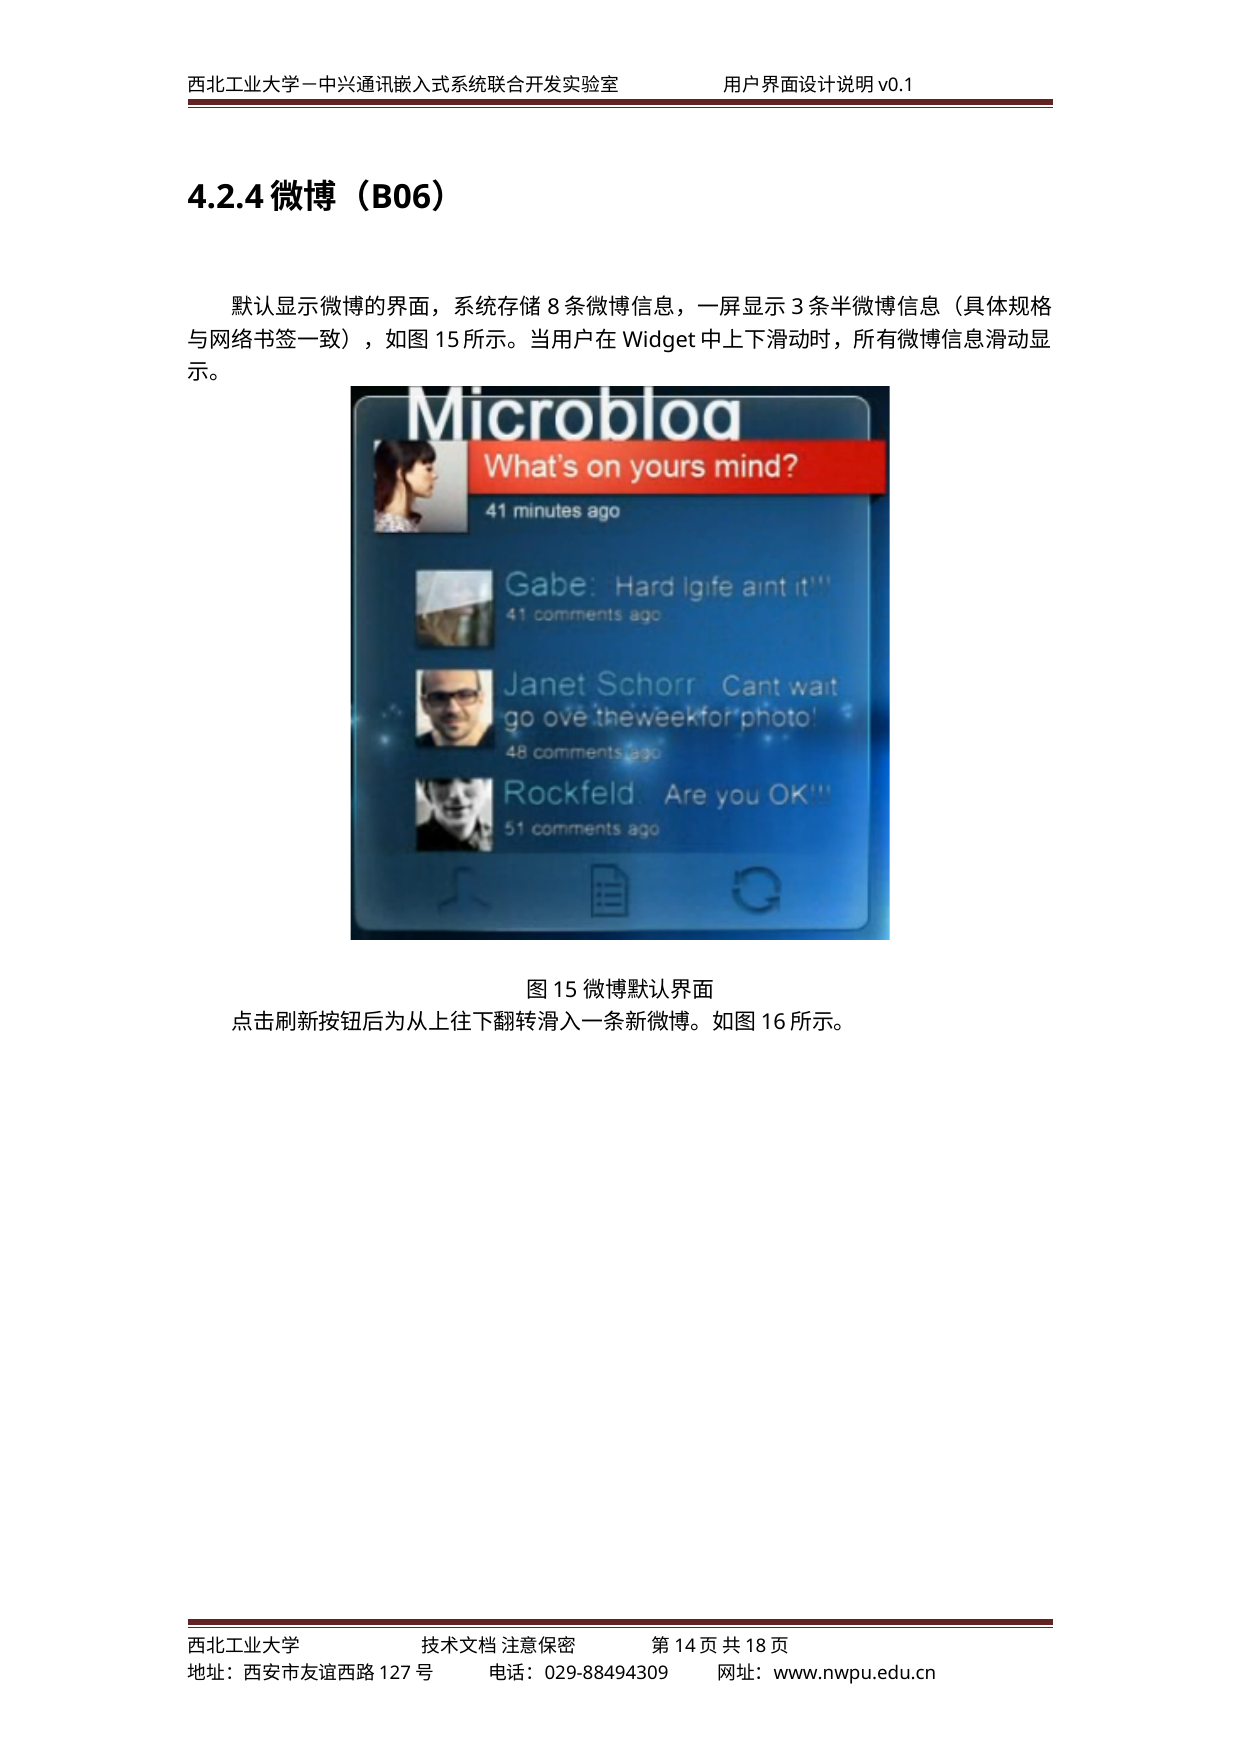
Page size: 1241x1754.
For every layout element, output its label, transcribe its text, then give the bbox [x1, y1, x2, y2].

text 默认显示微博的界面，系统存储8条微博信息，一屏显示3条半微博信息（具体规格与网络书签一致），如图15所示。当用户在Widget中上下滑动时，所有微博信息滑动显示。 [187, 289, 1053, 386]
text 点击刷新按钮后为从上往下翻转滑入一条新微博。如图16所示。 [187, 1004, 1053, 1036]
subtitle 4.2.4微博（B06） [187, 162, 1053, 227]
text 图15 微博默认界面 [187, 971, 1053, 1004]
picture [350, 386, 890, 940]
